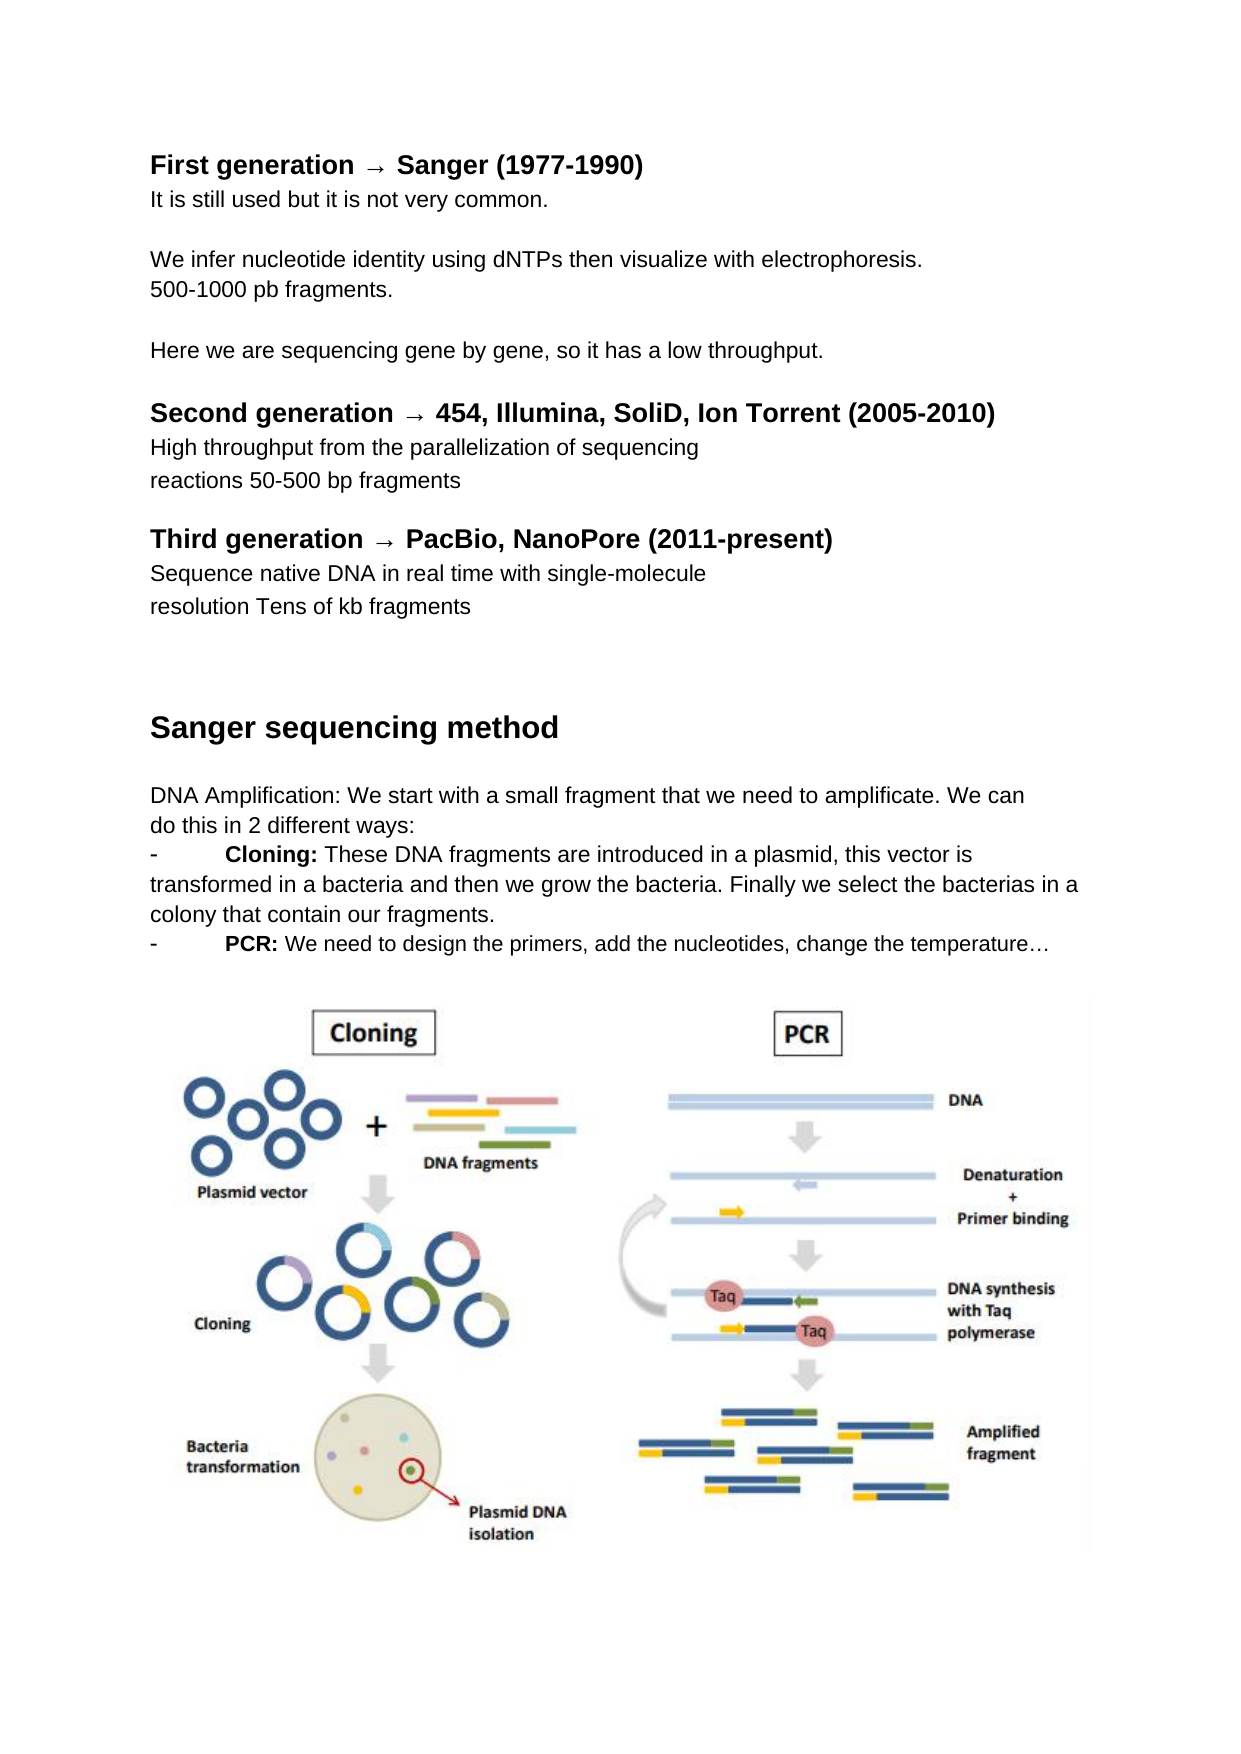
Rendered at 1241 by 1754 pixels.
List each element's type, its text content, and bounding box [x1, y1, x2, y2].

text Sanger sequencing method [150, 709, 1090, 745]
text Second generation → 454, Illumina, SoliD, Ion Torrent (2005-2010) [150, 397, 1090, 428]
text 500-1000 pb fragments. [150, 276, 1090, 302]
list Cloning: These DNA fragments are introduced in a plasmid, this vector is transformed in a bacteria and then we grow the bacteria. Finally we select the bacterias in a colony that contain our fragments. [150, 841, 1090, 927]
text Here we are sequencing gene by gene, so it has a low throughput. [150, 337, 1090, 363]
text DNA Amplification: We start with a small fragment that we need to amplificate. We can do this in 2 different ways: [150, 782, 1054, 838]
text It is still used but it is not very common. [150, 186, 1090, 212]
picture [152, 995, 1093, 1553]
text We infer nucleotide identity using dNTPs then visualize with electrophoresis. [150, 246, 1090, 272]
text Third generation → PacBio, NanoPore (2011-present) [150, 523, 1090, 554]
list PCR: We need to design the primers, add the nucleotides, change the temperature… [150, 931, 1090, 956]
text First generation → Sanger (1977-1990) [150, 149, 1090, 180]
text Sequence native DNA in real time with single-molecule resolution Tens of kb fragments [150, 560, 810, 619]
text High throughput from the parallelization of sequencing reactions 50-500 bp fragments [150, 434, 798, 493]
